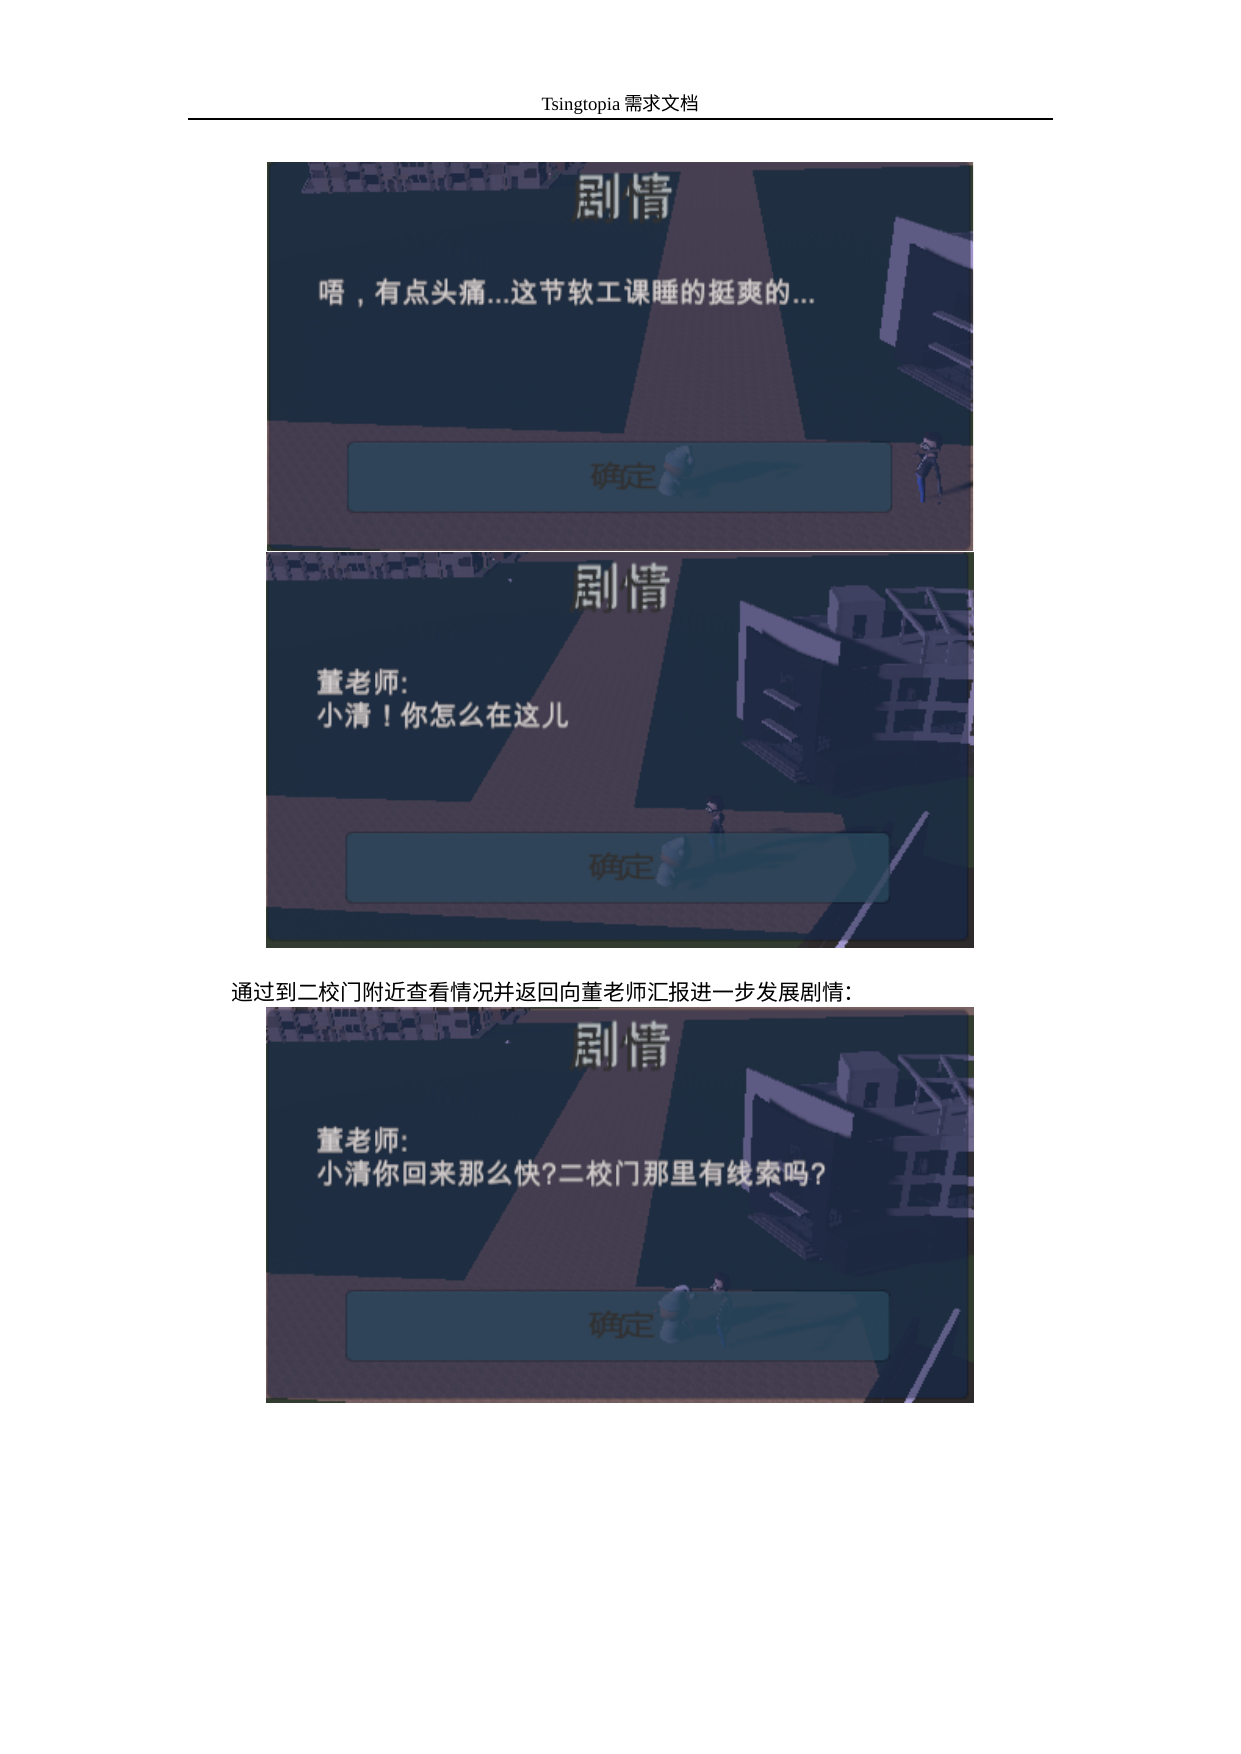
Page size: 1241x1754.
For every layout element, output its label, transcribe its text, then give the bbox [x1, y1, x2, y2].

picture [266, 552, 974, 948]
text 通过到二校门附近查看情况并返回向董老师汇报进一步发展剧情： [187, 974, 1053, 1007]
picture [266, 1007, 974, 1403]
picture [267, 162, 974, 551]
